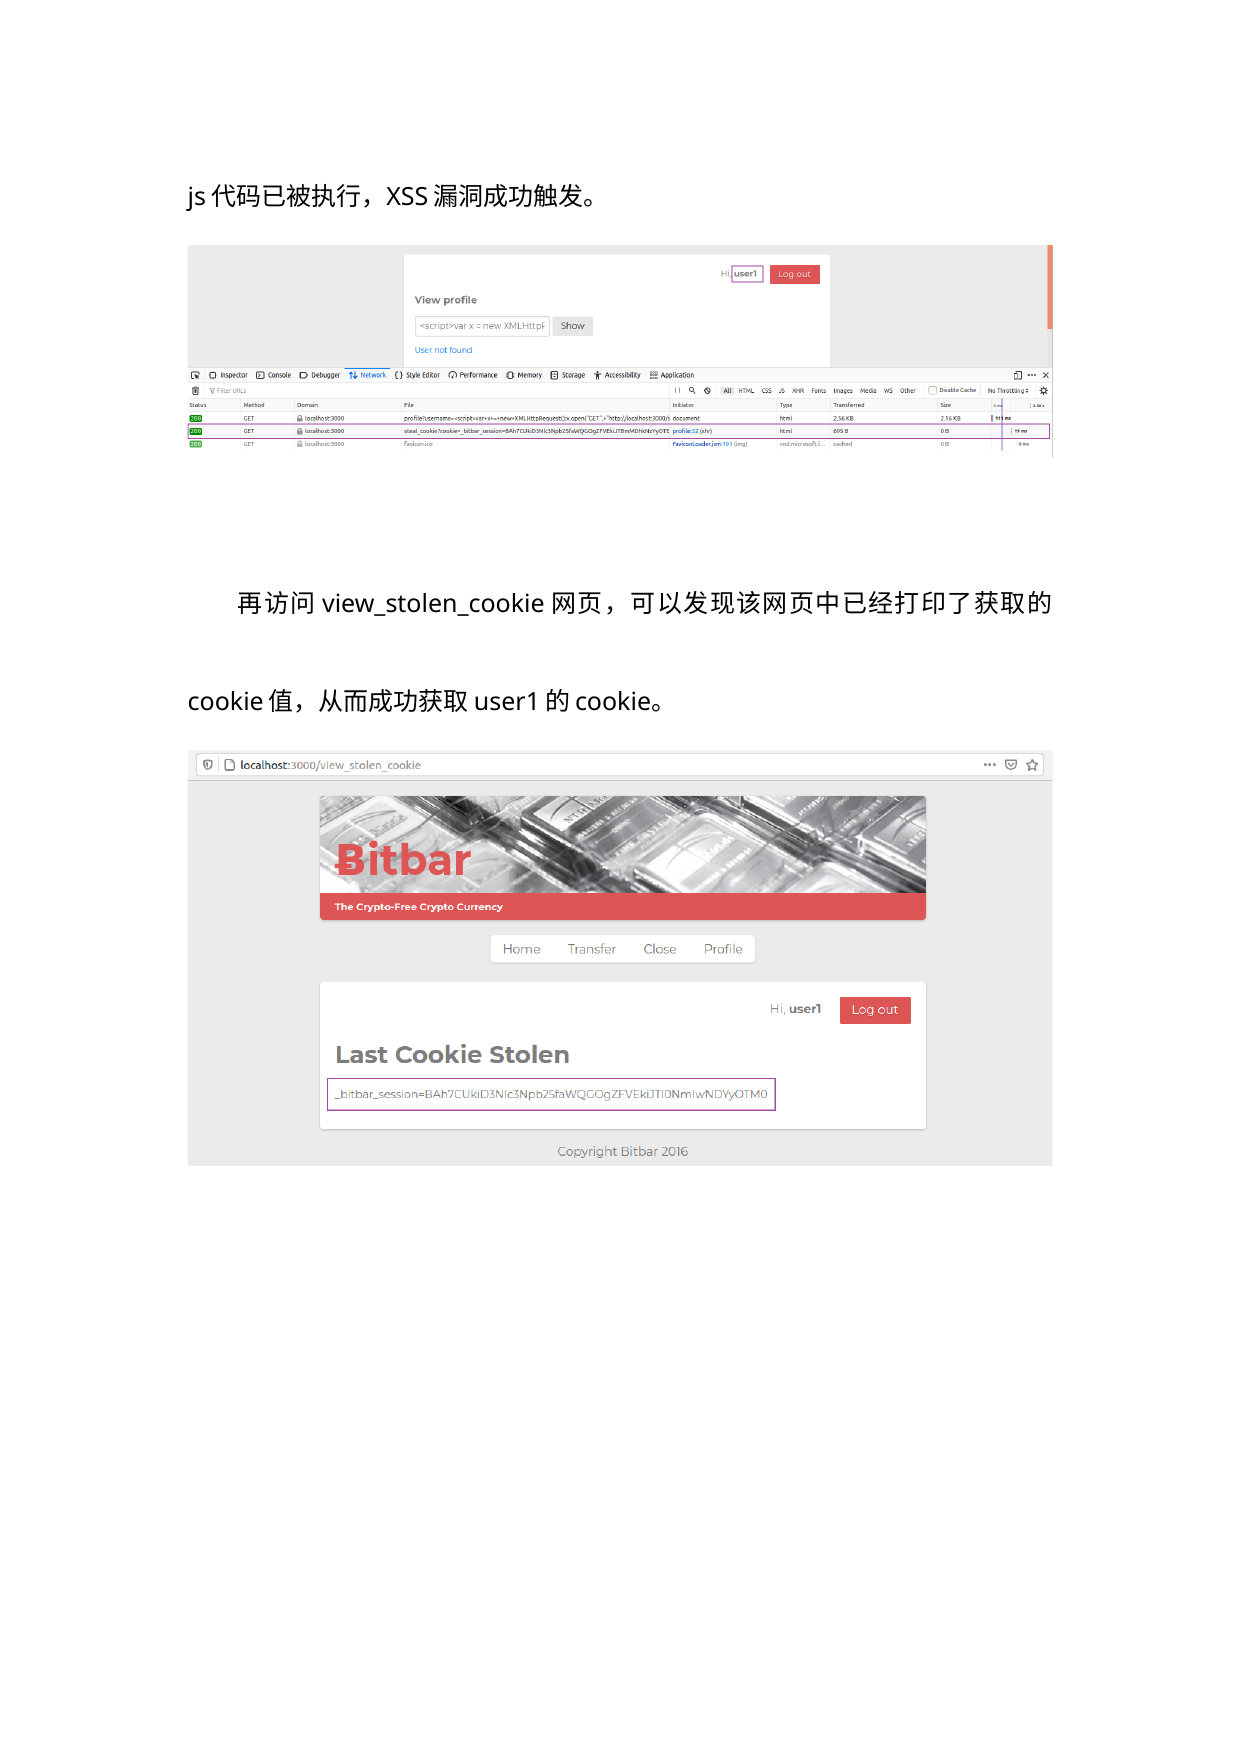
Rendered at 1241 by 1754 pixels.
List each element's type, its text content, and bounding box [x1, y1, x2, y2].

picture [187, 750, 1053, 1166]
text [187, 162, 1053, 227]
text 再访问view_stolen_cookie网页，可以发现该网页中已经打印了获取的cookie值，从而成功获取user1的cookie。 [187, 569, 1053, 732]
picture [187, 245, 1053, 458]
